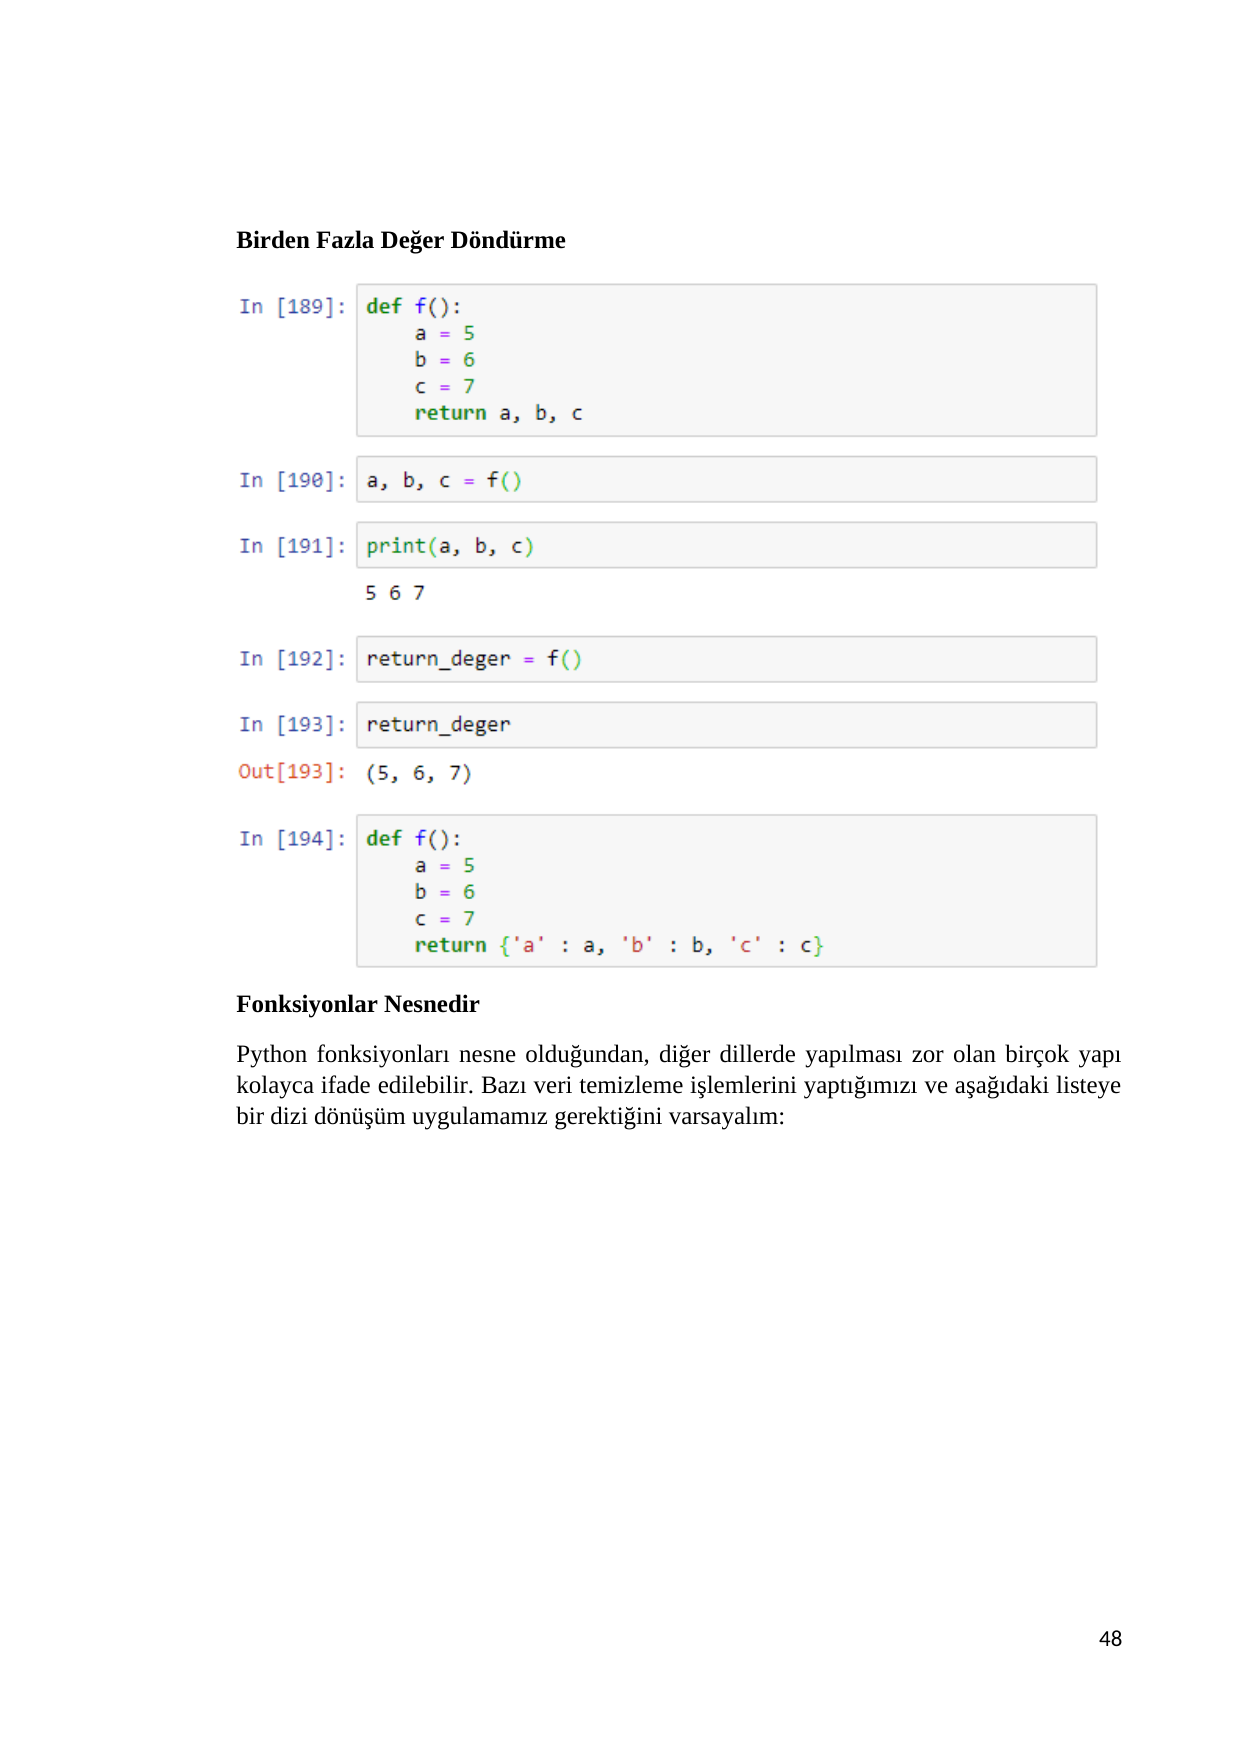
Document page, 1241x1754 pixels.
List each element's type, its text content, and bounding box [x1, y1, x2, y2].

text Python fonksiyonları nesne olduğundan, diğer dillerde yapılması zor olan birçok yapı kolayca ifade edilebilir. Bazı veri temizleme işlemlerini yaptığımızı ve aşağıdaki listeye bir dizi dönüşüm uygulamamız gerektiğini varsayalım: [236, 1039, 1122, 1130]
text Birden Fazla Değer Döndürme [236, 225, 1122, 254]
text Fonksiyonlar Nesnedir [236, 989, 1122, 1018]
picture [236, 276, 1104, 971]
